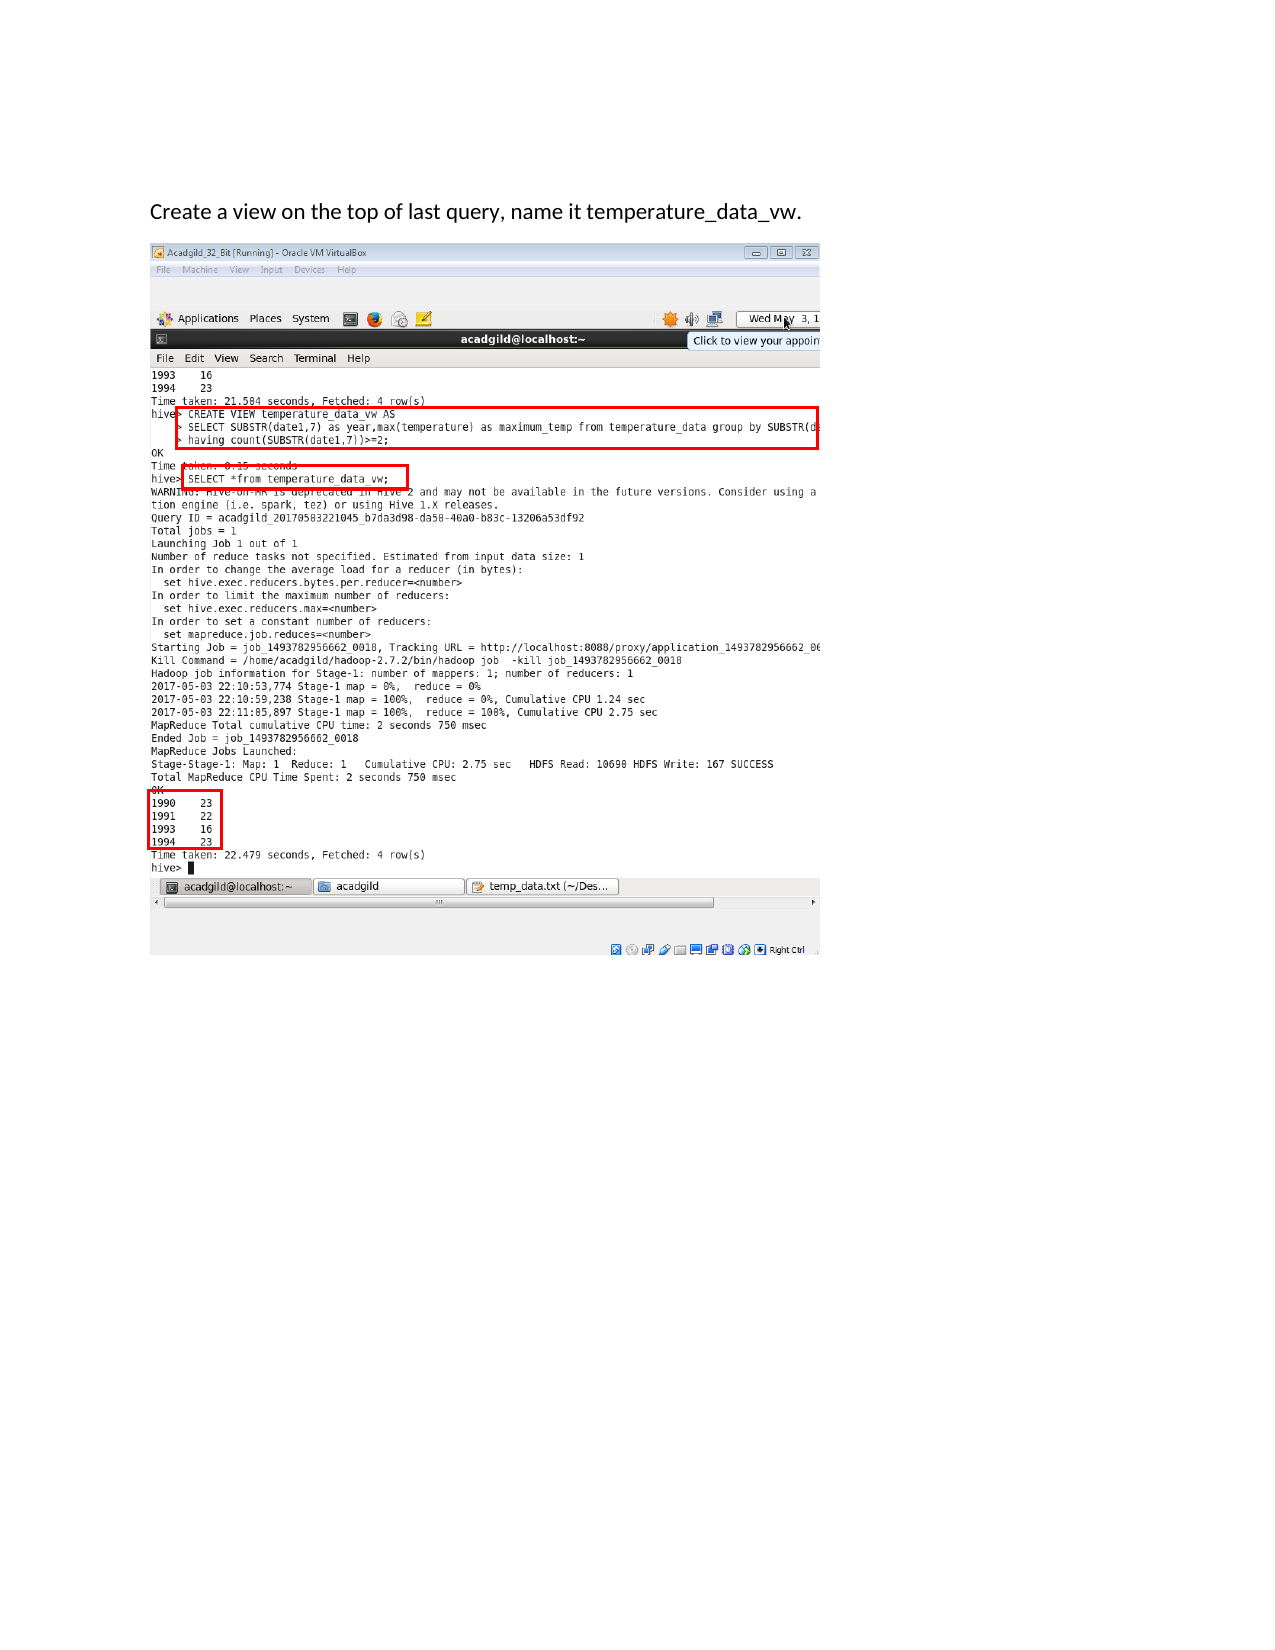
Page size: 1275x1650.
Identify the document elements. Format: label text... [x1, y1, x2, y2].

picture [150, 243, 821, 955]
text Create a view on the top of last query, name it temperature_data_vw. [150, 197, 1125, 225]
picture [150, 792, 220, 847]
